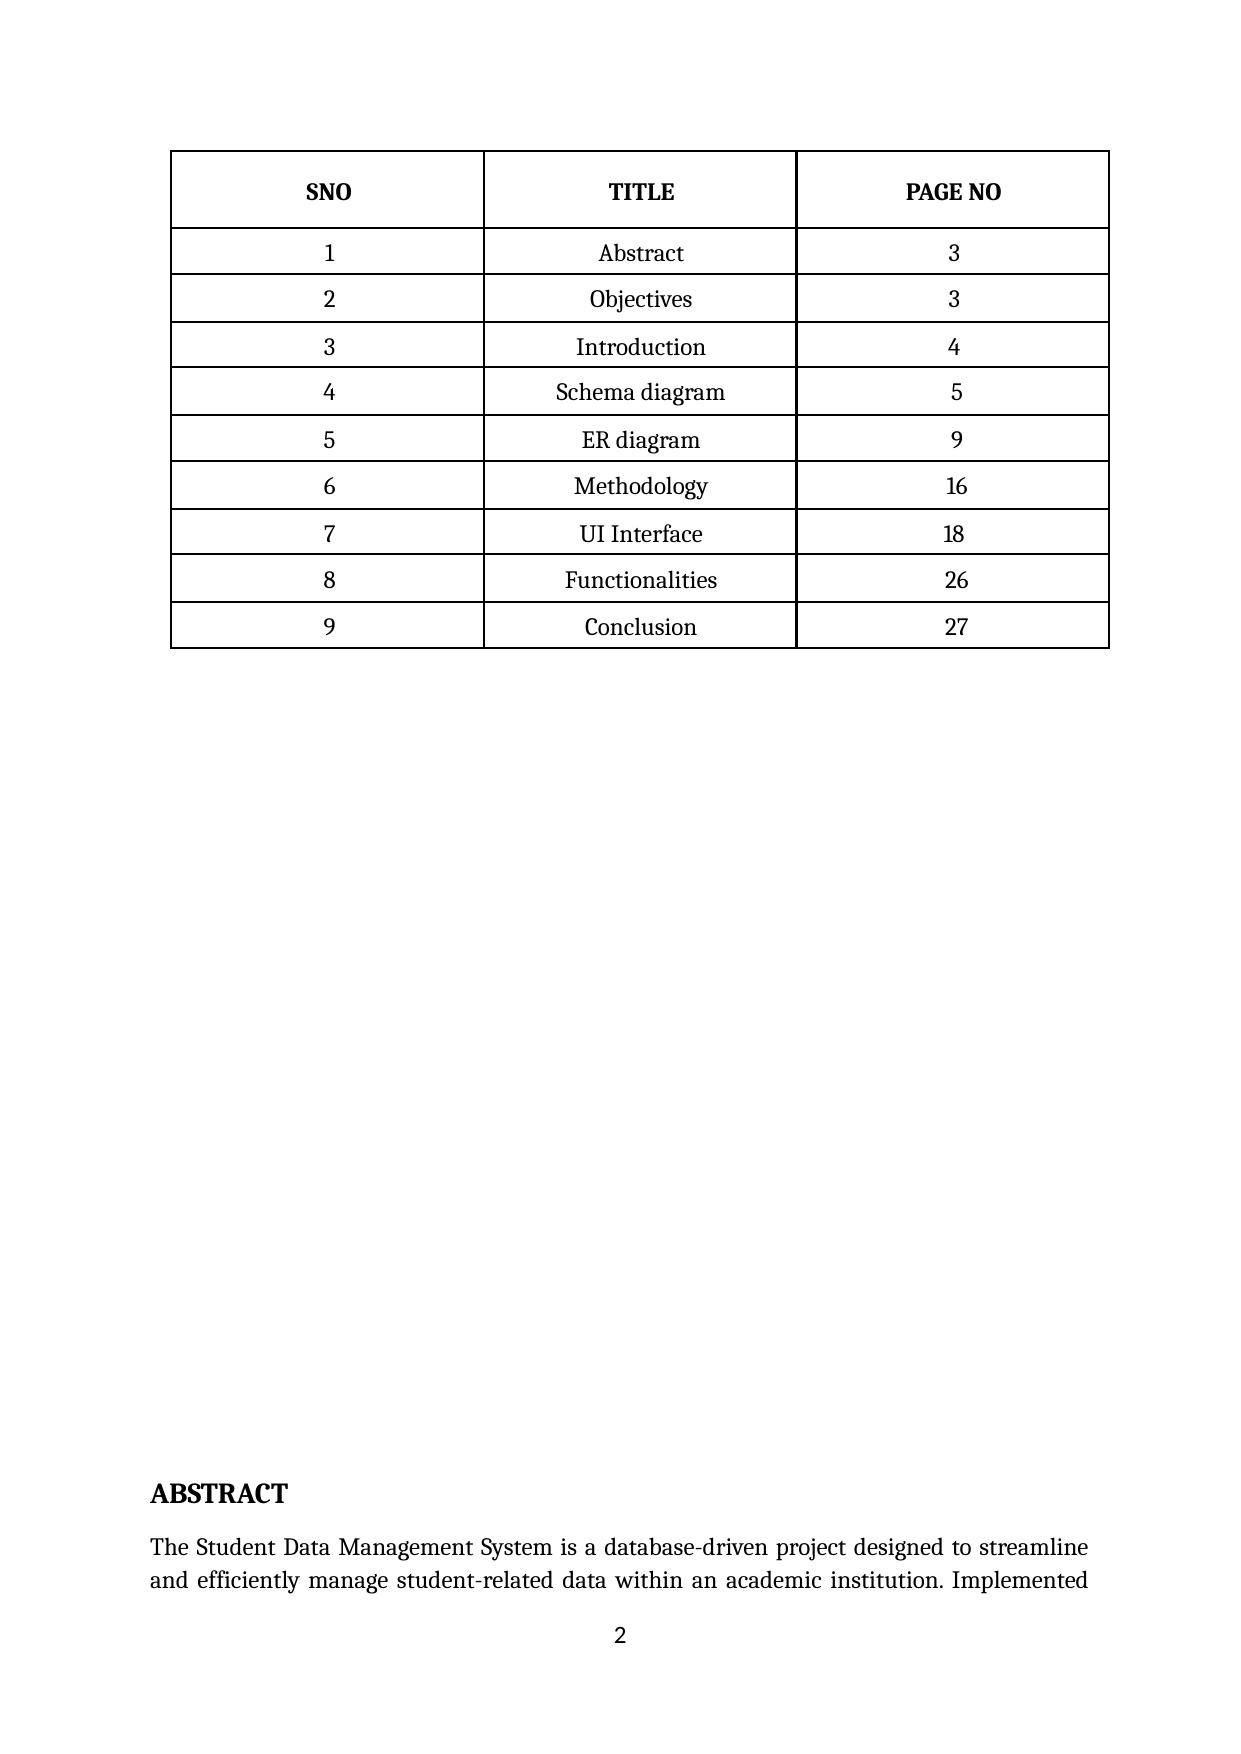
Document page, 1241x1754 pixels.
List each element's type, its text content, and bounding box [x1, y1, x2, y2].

table_cell 9 [172, 603, 483, 647]
table_cell Conclusion [485, 603, 795, 647]
table_cell UI Interface [485, 510, 795, 553]
text ABSTRACT [150, 1477, 1090, 1511]
table_cell 3 [172, 323, 483, 366]
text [150, 1532, 1090, 1594]
table_cell Methodology [485, 462, 795, 508]
table_header TITLE [485, 152, 795, 227]
table_cell Objectives [485, 275, 795, 321]
table_cell 6 [172, 462, 483, 508]
table_cell 7 [172, 510, 483, 553]
table_cell ER diagram [485, 416, 795, 459]
table_cell 5 [798, 368, 1108, 414]
table_cell 3 [798, 275, 1108, 321]
table_cell Functionalities [485, 555, 795, 601]
table_cell 27 [798, 603, 1108, 647]
table_header SNO [172, 152, 483, 227]
table_cell 9 [798, 416, 1108, 459]
table_header PAGE NO [798, 152, 1108, 227]
table_cell 16 [798, 462, 1108, 508]
table_cell 8 [172, 555, 483, 601]
table_cell 2 [172, 275, 483, 321]
table_cell 26 [798, 555, 1108, 601]
table_cell Abstract [485, 229, 795, 272]
table_cell 18 [798, 510, 1108, 553]
table_cell Schema diagram [485, 368, 795, 414]
table_cell 5 [172, 416, 483, 459]
table_cell Introduction [485, 323, 795, 366]
table_cell 3 [798, 229, 1108, 272]
table_cell 4 [798, 323, 1108, 366]
table_cell 1 [172, 229, 483, 272]
table_cell 4 [172, 368, 483, 414]
